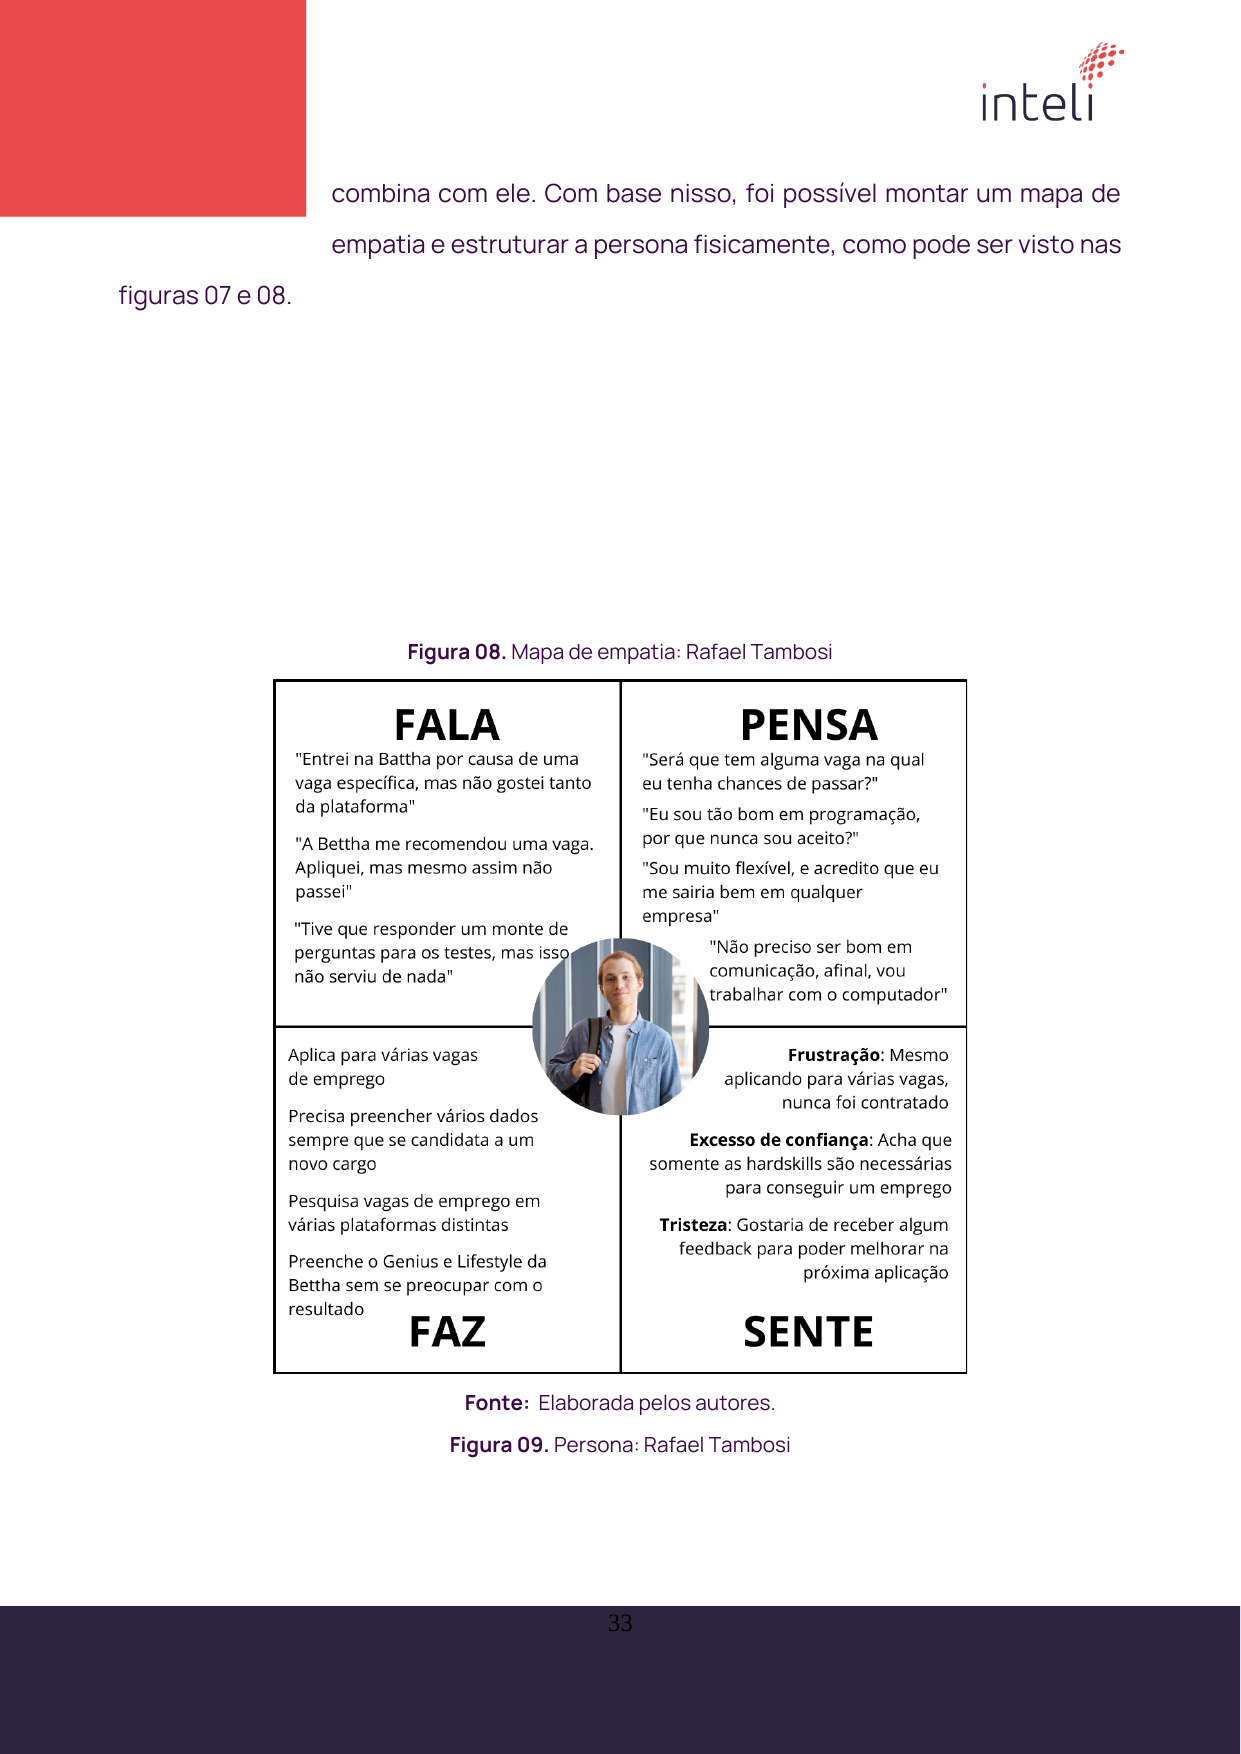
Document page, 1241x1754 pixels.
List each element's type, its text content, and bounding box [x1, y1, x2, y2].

picture [0, 1606, 1241, 1754]
text Fonte: Elaborada pelos autores. [118, 1388, 1122, 1416]
picture [982, 42, 1125, 121]
picture [273, 679, 968, 1374]
picture [0, 0, 307, 217]
text Figura 08. Mapa de empatia: Rafael Tambosi [118, 637, 1122, 665]
text Figura 09. Persona: Rafael Tambosi [118, 1431, 1122, 1459]
